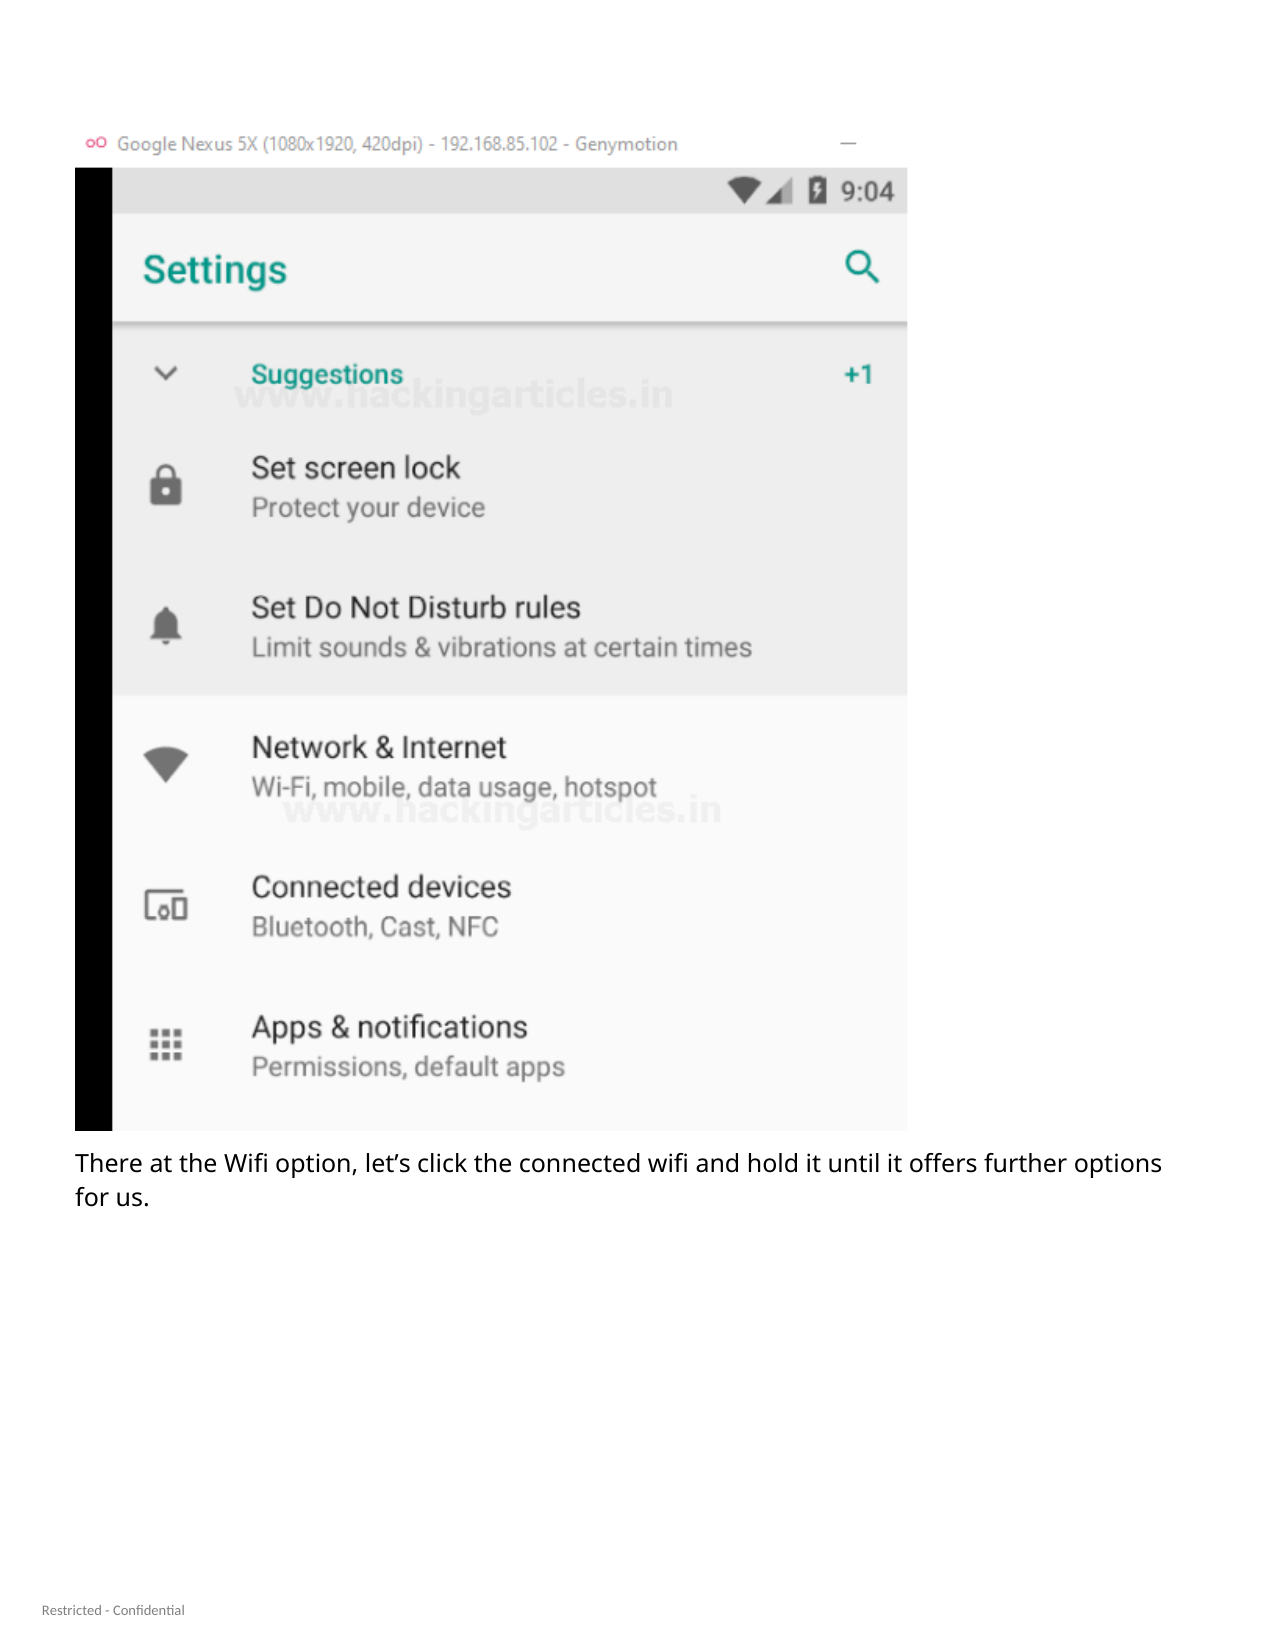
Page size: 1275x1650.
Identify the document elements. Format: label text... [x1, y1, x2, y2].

text There at the Wifi option, let’s click the connected wifi and hold it until it offers further options for us. [75, 1146, 1200, 1214]
picture [75, 121, 908, 1131]
